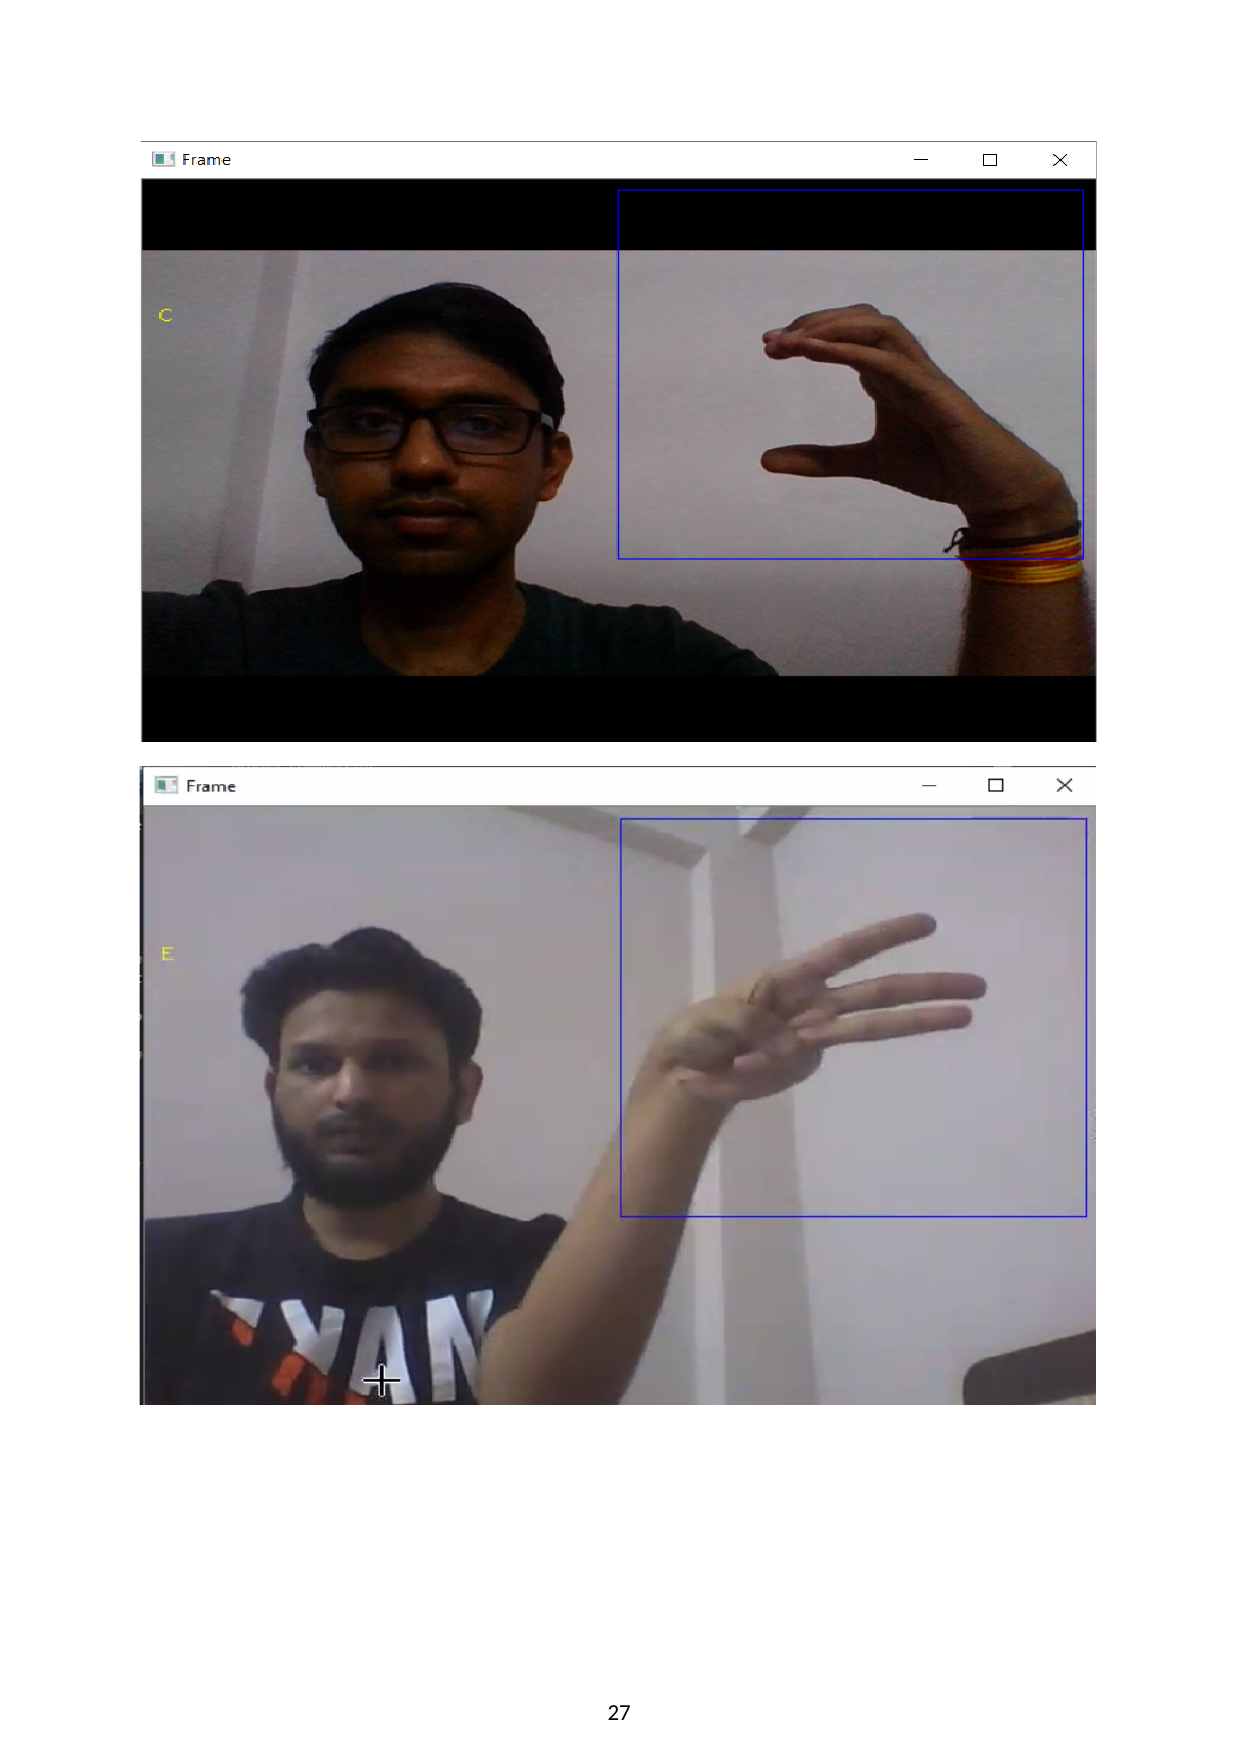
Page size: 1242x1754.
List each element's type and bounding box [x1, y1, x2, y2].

picture [139, 766, 1096, 1405]
picture [140, 141, 1097, 742]
